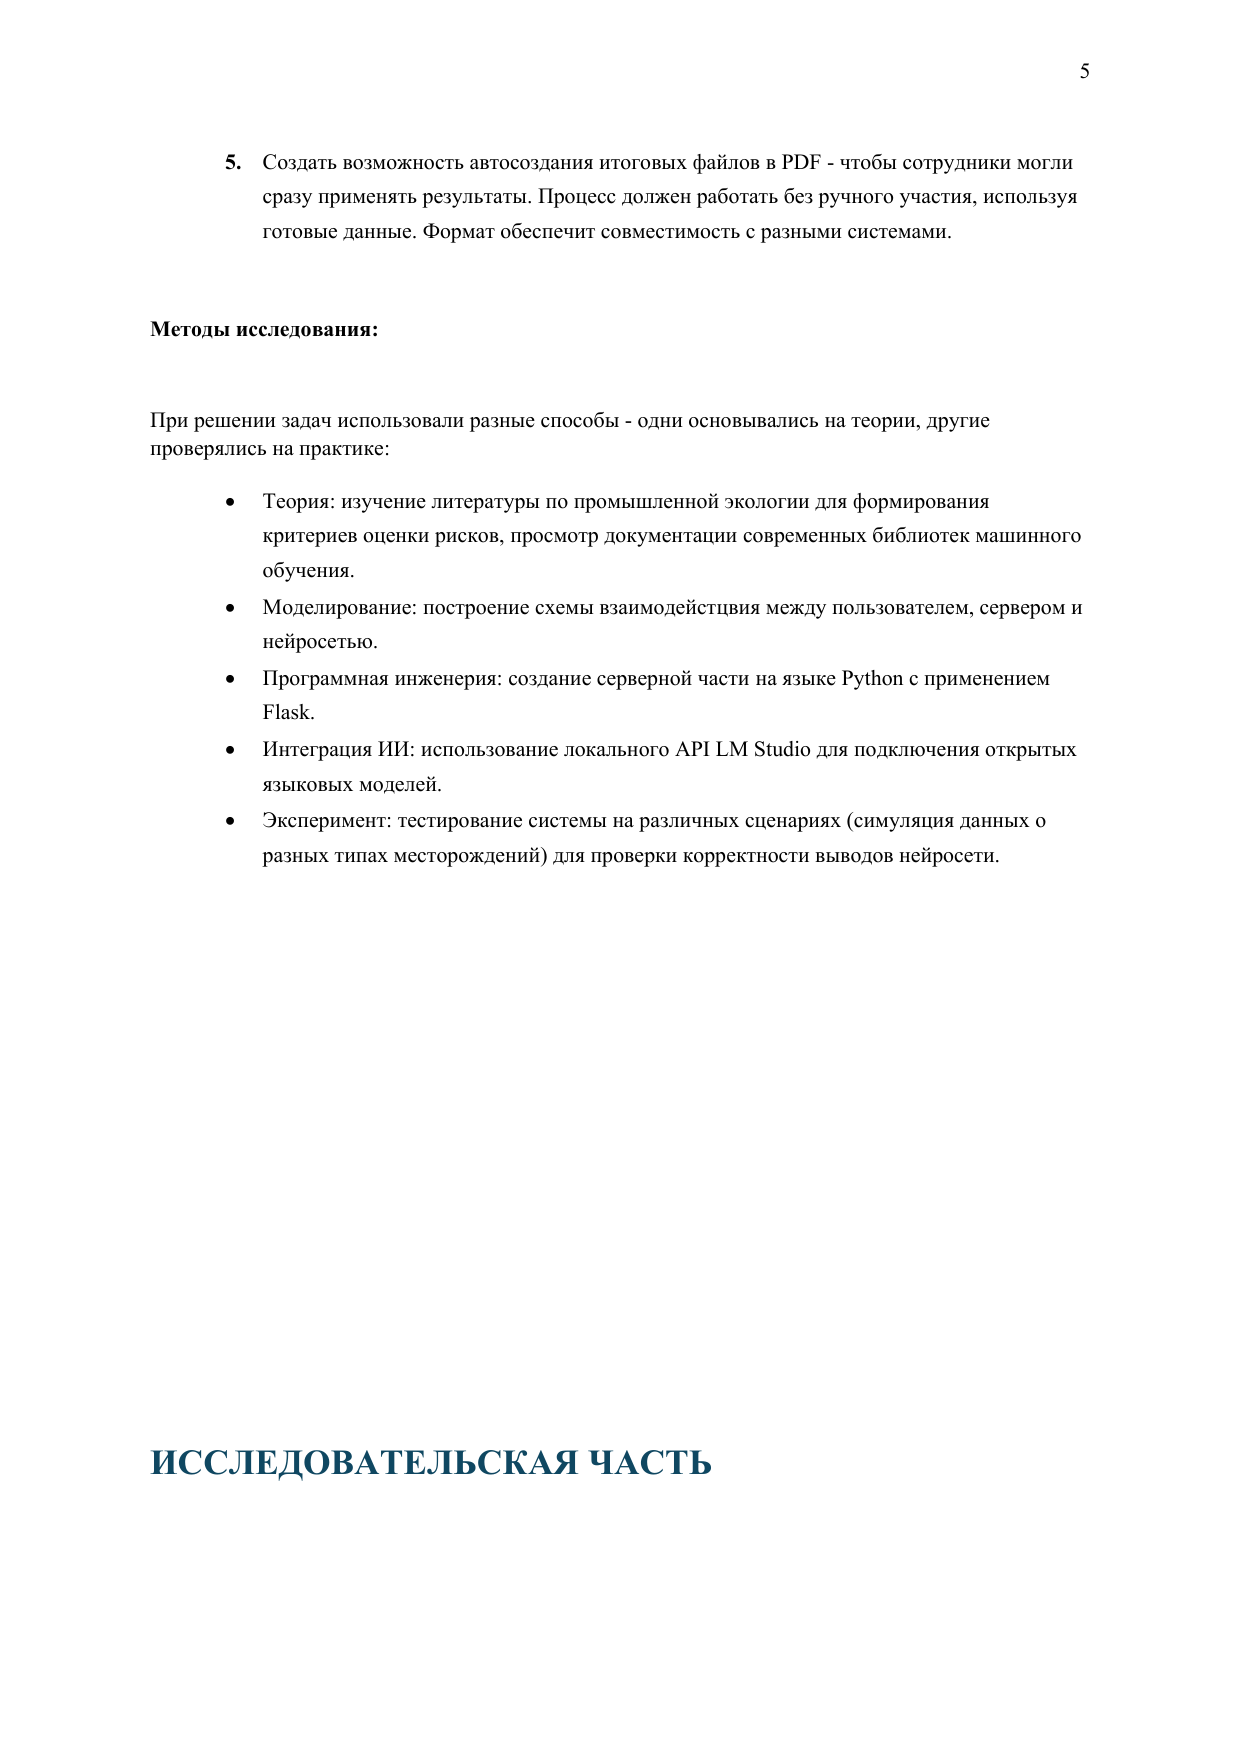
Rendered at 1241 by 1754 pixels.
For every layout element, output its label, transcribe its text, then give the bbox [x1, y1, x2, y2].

text При решении задач использовали разные способы - одни основывались на теории, другие проверялись на практике: [150, 380, 1090, 460]
list Теория: изучение литературы по промышленной экологии для формирования критериев оценки рисков, просмотр документации современных библиотек машинного обучения. [225, 487, 1090, 582]
list Моделирование: построение схемы взаимодейстцвия между пользователем, сервером и нейросетью. [225, 592, 1090, 653]
text Методы исследования: [150, 317, 1090, 341]
list Интеграция ИИ: использование локального API LM Studio для подключения открытых языковых моделей. [225, 735, 1090, 796]
list Эксперимент: тестирование системы на различных сценариях (симуляция данных о разных типах месторождений) для проверки корректности выводов нейросети. [225, 806, 1090, 867]
subtitle ИССЛЕДОВАТЕЛЬСКАЯ ЧАСТЬ [150, 1443, 1090, 1482]
list Программная инженерия: создание серверной части на языке Python с применением Flask. [225, 663, 1090, 724]
list Создать возможность автосоздания итоговых файлов в PDF - чтобы сотрудники могли сразу применять результаты. Процесс должен работать без ручного участия, используя готовые данные. Формат обеспечит совместимость с разными системами. [225, 150, 1090, 243]
